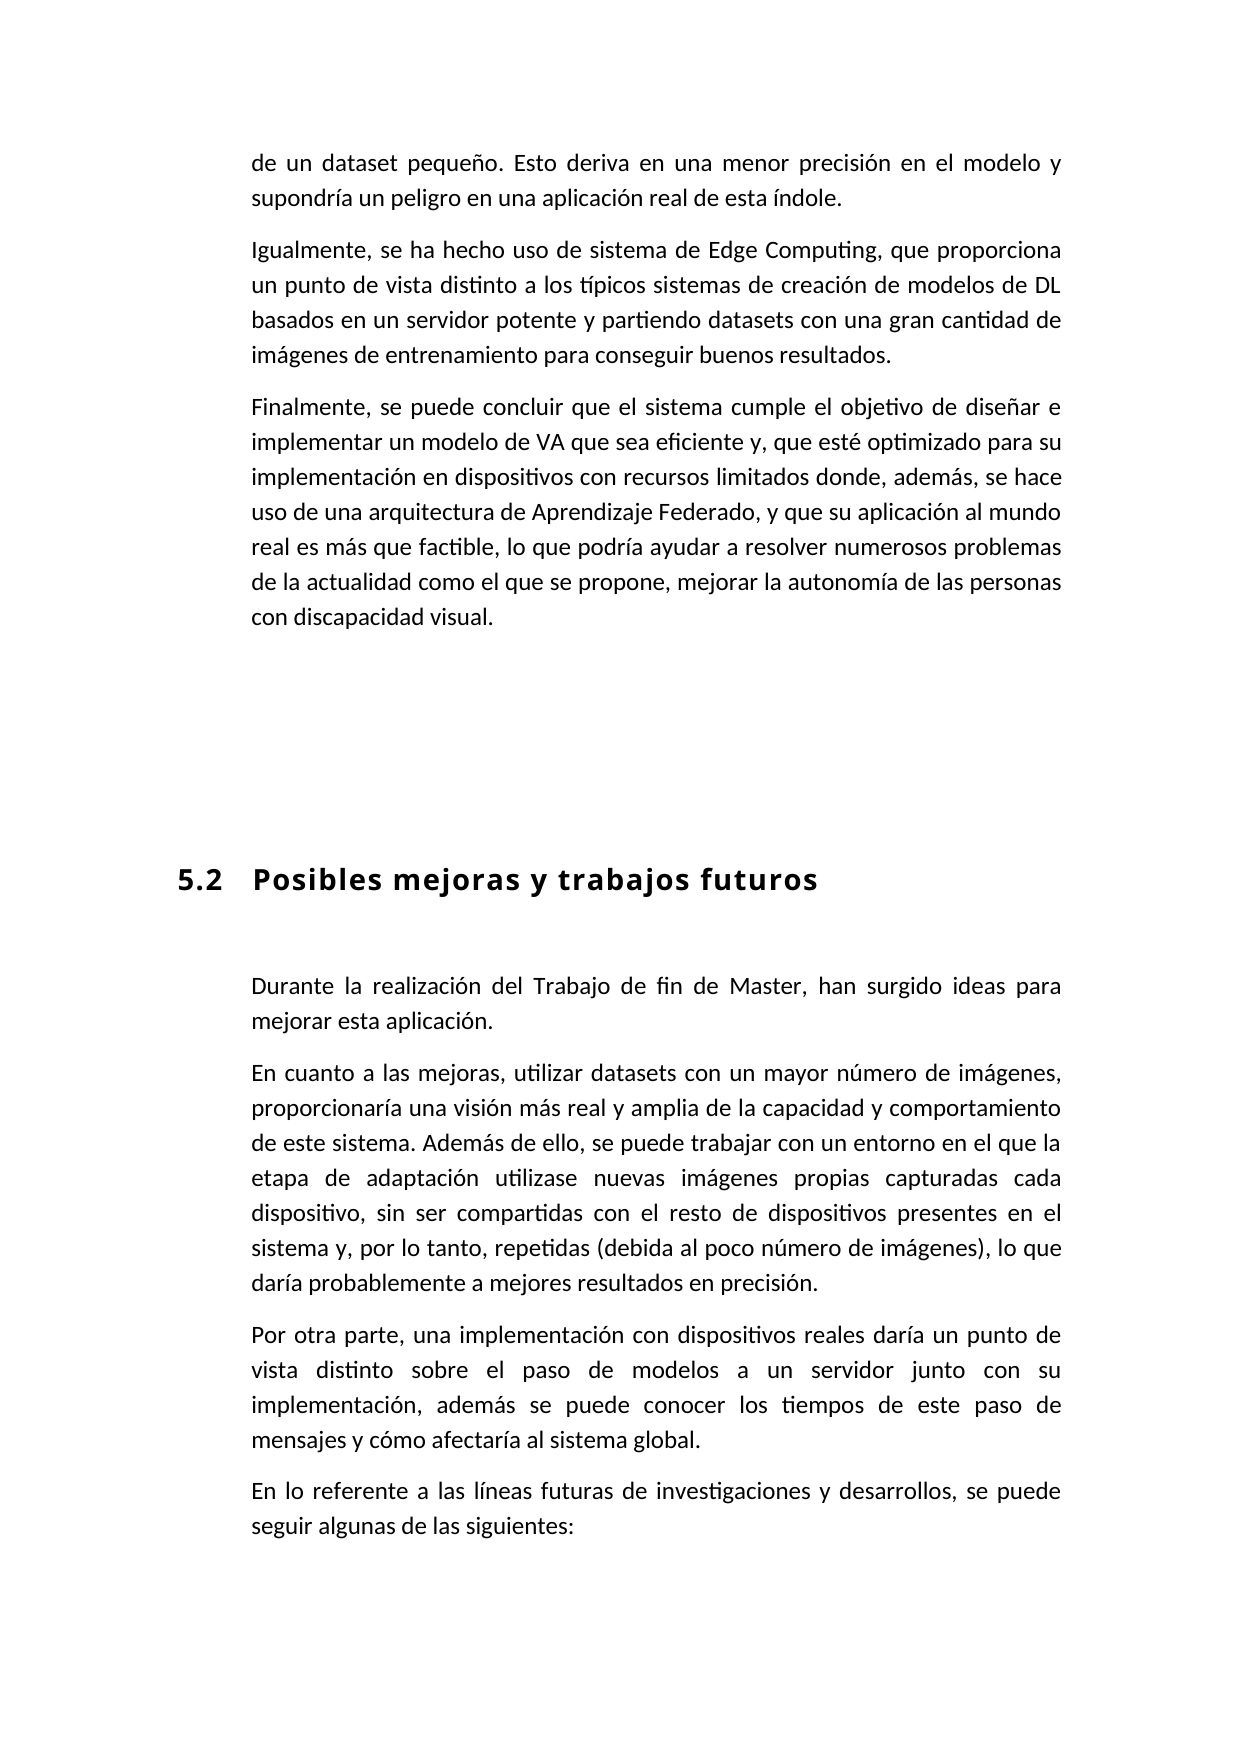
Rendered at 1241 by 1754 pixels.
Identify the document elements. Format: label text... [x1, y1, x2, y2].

text Durante la realización del Trabajo de fin de Master, han surgido ideas para mejorar esta aplicación. [251, 970, 1063, 1036]
text Finalmente, se puede concluir que el sistema cumple el objetivo de diseñar e implementar un modelo de VA que sea eficiente y, que esté optimizado para su implementación en dispositivos con recursos limitados donde, además, se hace uso de una arquitectura de Aprendizaje Federado, y que su aplicación al mundo real es más que factible, lo que podría ayudar a resolver numerosos problemas de la actualidad como el que se propone, mejorar la autonomía de las personas con discapacidad visual. [251, 391, 1063, 631]
text Igualmente, se ha hecho uso de sistema de Edge Computing, que proporciona un punto de vista distinto a los típicos sistemas de creación de modelos de DL basados en un servidor potente y partiendo datasets con una gran cantidad de imágenes de entrenamiento para conseguir buenos resultados. [251, 234, 1063, 370]
text Por otra parte, una implementación con dispositivos reales daría un punto de vista distinto sobre el paso de modelos a un servidor junto con su implementación, además se puede conocer los tiempos de este paso de mensajes y cómo afectaría al sistema global. [251, 1319, 1063, 1454]
text En lo referente a las líneas futuras de investigaciones y desarrollos, se puede seguir algunas de las siguientes: [251, 1475, 1063, 1541]
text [251, 148, 1063, 213]
text Posibles mejoras y trabajos futuros [177, 859, 1063, 899]
text En cuanto a las mejoras, utilizar datasets con un mayor número de imágenes, proporcionaría una visión más real y amplia de la capacidad y comportamiento de este sistema. Además de ello, se puede trabajar con un entorno en el que la etapa de adaptación utilizase nuevas imágenes propias capturadas cada dispositivo, sin ser compartidas con el resto de dispositivos presentes en el sistema y, por lo tanto, repetidas (debida al poco número de imágenes), lo que daría probablemente a mejores resultados en precisión. [251, 1057, 1063, 1298]
